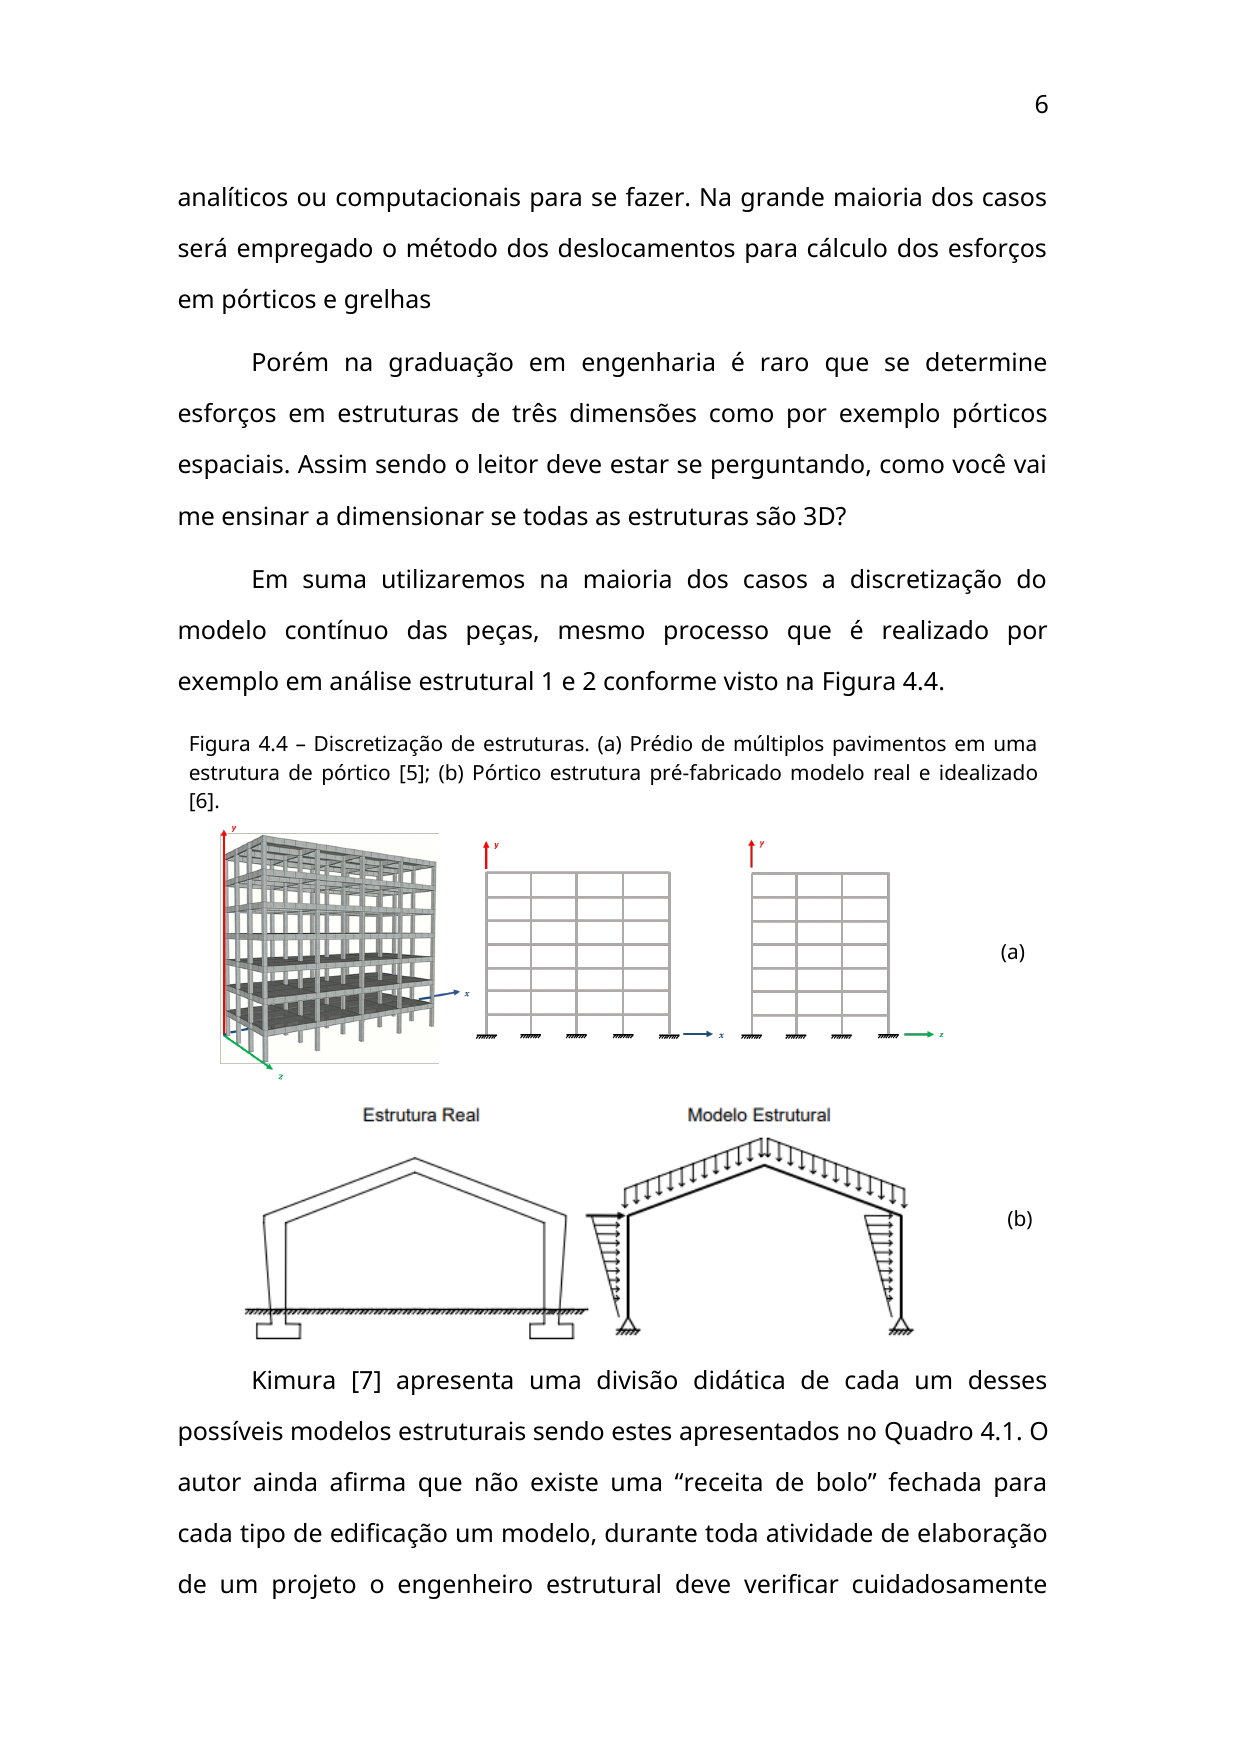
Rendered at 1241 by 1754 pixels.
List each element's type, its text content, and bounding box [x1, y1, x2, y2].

table_cell [177, 1086, 989, 1350]
table_cell (b) [989, 1086, 1050, 1350]
picture [217, 818, 950, 1084]
table_cell [177, 817, 989, 1086]
table_cell (a) [989, 817, 1050, 1086]
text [177, 1363, 1048, 1601]
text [177, 179, 1048, 316]
text Em suma utilizaremos na maioria dos casos a discretização do modelo contínuo das peças, mesmo processo que é realizado por exemplo em análise estrutural 1 e 2 conforme visto na Figura 4.4. [177, 562, 1048, 698]
table_header Figura 4.4 – Discretização de estruturas. (a) Prédio de múltiplos pavimentos em uma estrutura de pórtico [5]; (b) Pórtico estrutura pré-fabricado modelo real e idealizado [6]. [177, 727, 1050, 817]
text Porém na graduação em engenharia é raro que se determine esforços em estruturas de três dimensões como por exemplo pórticos espaciais. Assim sendo o leitor deve estar se perguntando, como você vai me ensinar a dimensionar se todas as estruturas são 3D? [177, 345, 1048, 532]
picture [212, 1087, 955, 1349]
